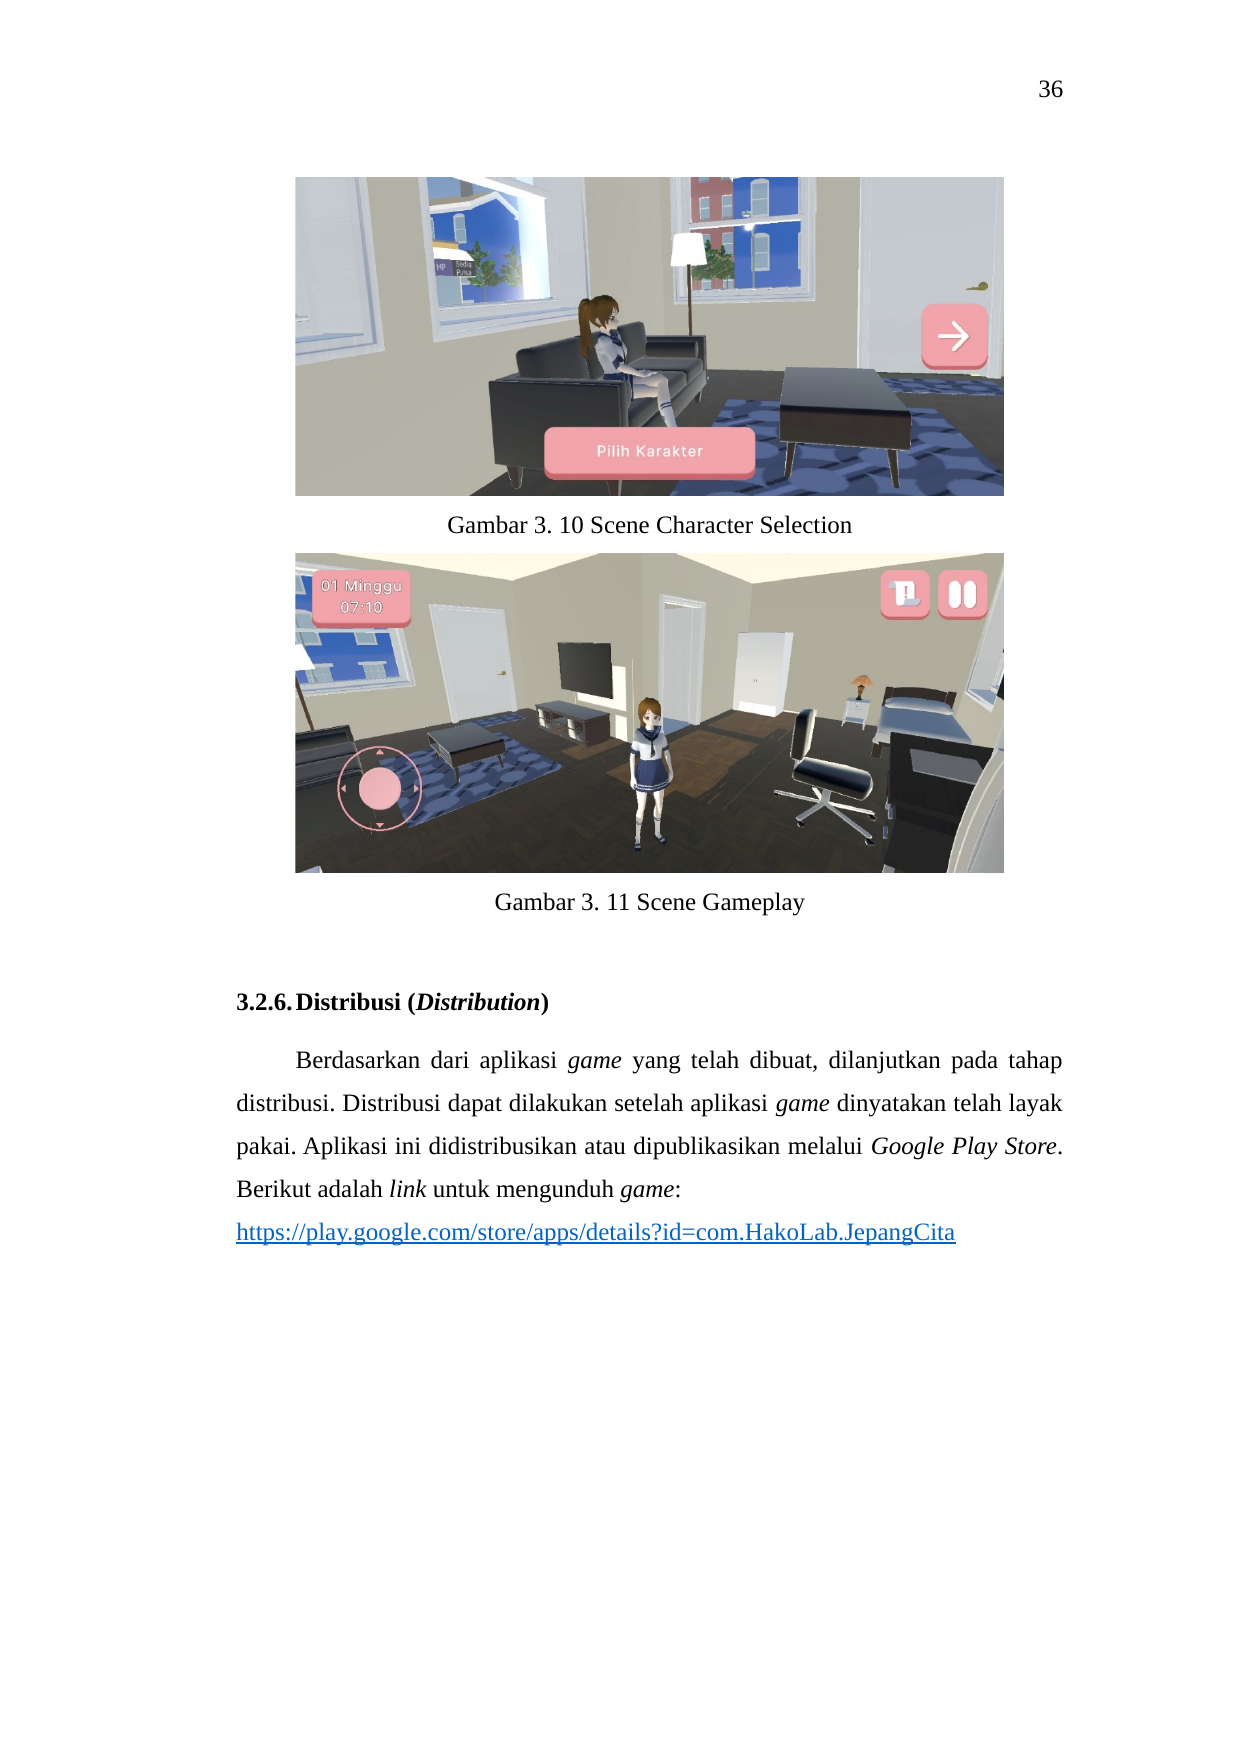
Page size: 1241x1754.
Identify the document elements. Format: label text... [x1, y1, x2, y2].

text Gambar 3. 10 Scene Character Selection [236, 510, 1063, 539]
picture [295, 177, 1004, 496]
text Berdasarkan dari aplikasi game yang telah dibuat, dilanjutkan pada tahap distribusi. Distribusi dapat dilakukan setelah aplikasi game dinyatakan telah layak pakai. Aplikasi ini didistribusikan atau dipublikasikan melalui Google Play Store. Berikut adalah link untuk mengunduh game: [236, 1045, 1063, 1203]
text Gambar 3. 11 Scene Gameplay [236, 887, 1063, 916]
subtitle Distribusi (Distribution) [236, 987, 1063, 1016]
text https://play.google.com/store/apps/details?id=com.HakoLab.JepangCita [236, 1217, 1063, 1246]
picture [295, 553, 1004, 873]
